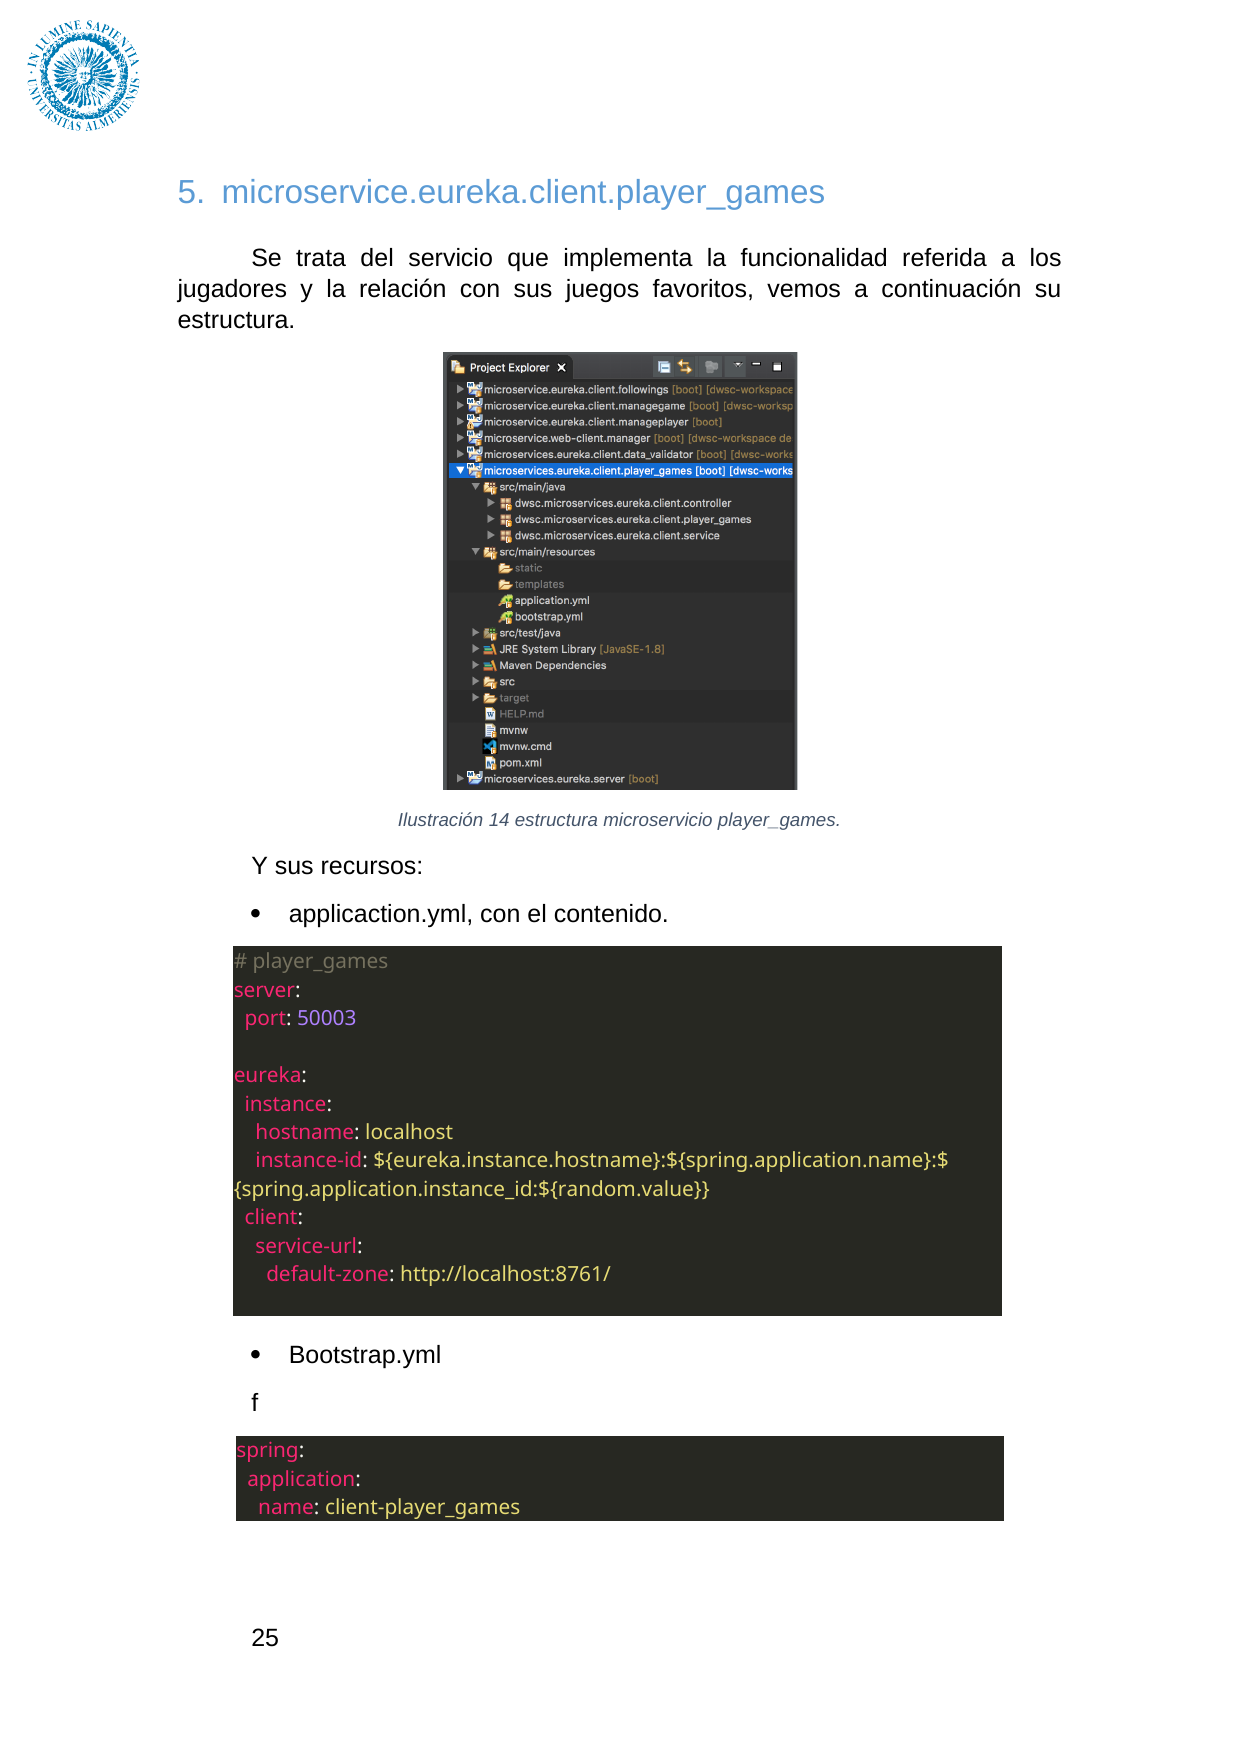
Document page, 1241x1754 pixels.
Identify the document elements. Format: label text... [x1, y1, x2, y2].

text application: [236, 1464, 1004, 1492]
text name: client-player_games [236, 1492, 1004, 1521]
text # player_games [233, 946, 1002, 975]
text eureka: [233, 1060, 1002, 1089]
picture [27, 20, 140, 131]
picture [443, 352, 798, 790]
text hostname: localhost [233, 1117, 1002, 1146]
list Bootstrap.yml [251, 1340, 1063, 1369]
text instance: [233, 1089, 1002, 1117]
text f [177, 1388, 1063, 1417]
text default-zone: http://localhost:8761/ [233, 1259, 1002, 1288]
text service-url: [233, 1231, 1002, 1259]
list applicaction.yml, con el contenido. [251, 899, 1063, 927]
text instance-id: ${eureka.instance.hostname}:${spring.application.name}:${spring.application.instance_id:${random.value}} [233, 1146, 1002, 1202]
text server: [233, 975, 1002, 1003]
text client: [233, 1202, 1002, 1231]
text spring: [236, 1436, 1004, 1464]
text Se trata del servicio que implementa la funcionalidad referida a los jugadores y la relación con sus juegos favoritos, vemos a continuación su estructura. [177, 243, 1063, 333]
subtitle microservice.eureka.client.player_games [177, 173, 1063, 211]
text port: 50003 [233, 1003, 1002, 1032]
text Y sus recursos: [177, 851, 1063, 880]
text Ilustración 14 estructura microservicio player_games. [177, 808, 1063, 830]
